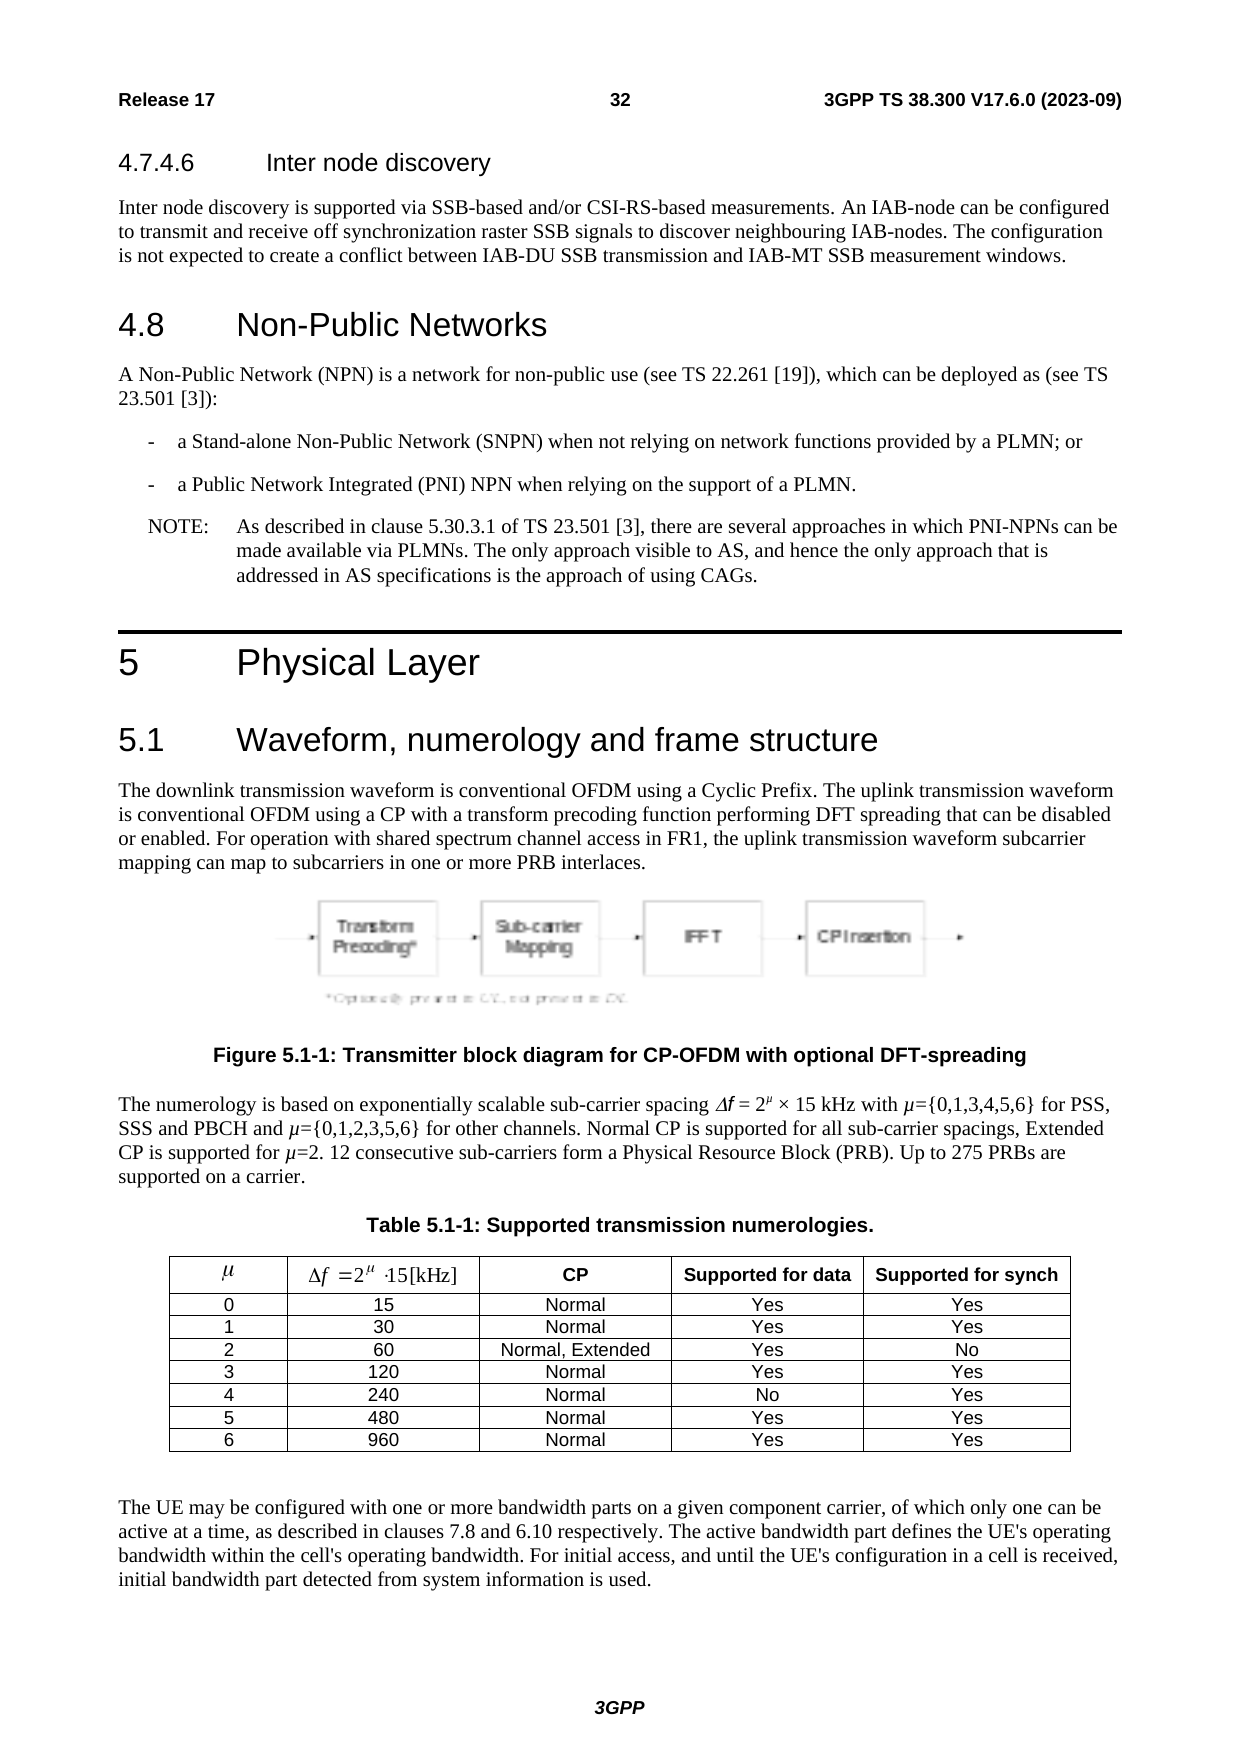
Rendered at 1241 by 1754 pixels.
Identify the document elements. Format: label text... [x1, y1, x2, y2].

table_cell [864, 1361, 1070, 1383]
text The UE may be configured with one or more bandwidth parts on a given component carrier, of which only one can be active at a time, as described in clauses 7.8 and 6.10 respectively. The active bandwidth part defines the UE's operating bandwidth within the cell's operating bandwidth. For initial access, and until the UE's configuration in a cell is received, initial bandwidth part detected from system information is used. [118, 1494, 1122, 1591]
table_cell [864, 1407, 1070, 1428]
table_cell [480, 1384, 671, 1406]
text - a Public Network Integrated (PNI) NPN when relying on the support of a PLMN. [148, 472, 1122, 496]
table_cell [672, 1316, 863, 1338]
text Figure 5.1-1: Transmitter block diagram for CP-OFDM with optional DFT-spreading [118, 1042, 1122, 1066]
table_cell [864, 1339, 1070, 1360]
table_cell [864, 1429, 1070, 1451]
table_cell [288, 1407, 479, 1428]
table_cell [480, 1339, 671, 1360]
text - a Stand-alone Non-Public Network (SNPN) when not relying on network functions provided by a PLMN; or [148, 429, 1122, 453]
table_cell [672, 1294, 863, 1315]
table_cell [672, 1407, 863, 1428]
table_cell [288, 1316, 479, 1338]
text A Non-Public Network (NPN) is a network for non-public use (see TS 22.261 [19]), which can be deployed as (see TS 23.501 [3]): [118, 362, 1122, 410]
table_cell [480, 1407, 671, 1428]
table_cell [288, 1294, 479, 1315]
text The numerology is based on exponentially scalable sub-carrier spacing f = 2µ × 15 kHz with µ={0,1,3,4,5,6} for PSS, SSS and PBCH and µ={0,1,2,3,5,6} for other channels. Normal CP is supported for all sub-carrier spacings, Extended CP is supported for µ=2. 12 consecutive sub-carriers form a Physical Resource Block (PRB). Up to 275 PRBs are supported on a carrier. [118, 1091, 1122, 1188]
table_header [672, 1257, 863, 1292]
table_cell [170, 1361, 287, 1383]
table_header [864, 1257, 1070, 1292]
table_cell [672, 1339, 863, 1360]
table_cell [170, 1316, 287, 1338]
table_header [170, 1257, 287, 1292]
subtitle 5 Physical Layer [118, 634, 1122, 683]
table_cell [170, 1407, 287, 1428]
text The downlink transmission waveform is conventional OFDM using a Cyclic Prefix. The uplink transmission waveform is conventional OFDM using a CP with a transform precoding function performing DFT spreading that can be disabled or enabled. For operation with shared spectrum channel access in FR1, the uplink transmission waveform subcarrier mapping can map to subcarriers in one or more PRB interlaces. [118, 777, 1122, 874]
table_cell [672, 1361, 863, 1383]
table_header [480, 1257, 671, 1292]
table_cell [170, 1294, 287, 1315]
text Inter node discovery is supported via SSB-based and/or CSI-RS-based measurements. An IAB-node can be configured to transmit and receive off synchronization raster SSB signals to discover neighbouring IAB-nodes. The configuration is not expected to create a conflict between IAB-DU SSB transmission and IAB-MT SSB measurement windows. [118, 195, 1122, 267]
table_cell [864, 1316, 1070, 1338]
subtitle 4.7.4.6 Inter node discovery [118, 147, 1122, 176]
text NOTE: As described in clause 5.30.3.1 of TS 23.501 [3], there are several approaches in which PNI-NPNs can be made available via PLMNs. The only approach visible to AS, and hence the only approach that is addressed in AS specifications is the approach of using CAGs. [148, 514, 1122, 587]
subtitle 4.8 Non-Public Networks [118, 305, 1122, 343]
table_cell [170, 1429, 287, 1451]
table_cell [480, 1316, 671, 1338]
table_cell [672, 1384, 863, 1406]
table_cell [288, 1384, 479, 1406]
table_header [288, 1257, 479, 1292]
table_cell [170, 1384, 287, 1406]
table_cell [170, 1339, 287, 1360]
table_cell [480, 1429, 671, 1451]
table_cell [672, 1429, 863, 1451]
text Table 5.1-1: Supported transmission numerologies. [118, 1213, 1122, 1237]
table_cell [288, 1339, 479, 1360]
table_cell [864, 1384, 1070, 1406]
subtitle 5.1 Waveform, numerology and frame structure [118, 720, 1122, 759]
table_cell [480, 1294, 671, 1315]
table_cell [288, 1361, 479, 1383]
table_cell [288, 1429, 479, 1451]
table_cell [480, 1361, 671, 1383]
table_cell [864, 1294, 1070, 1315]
